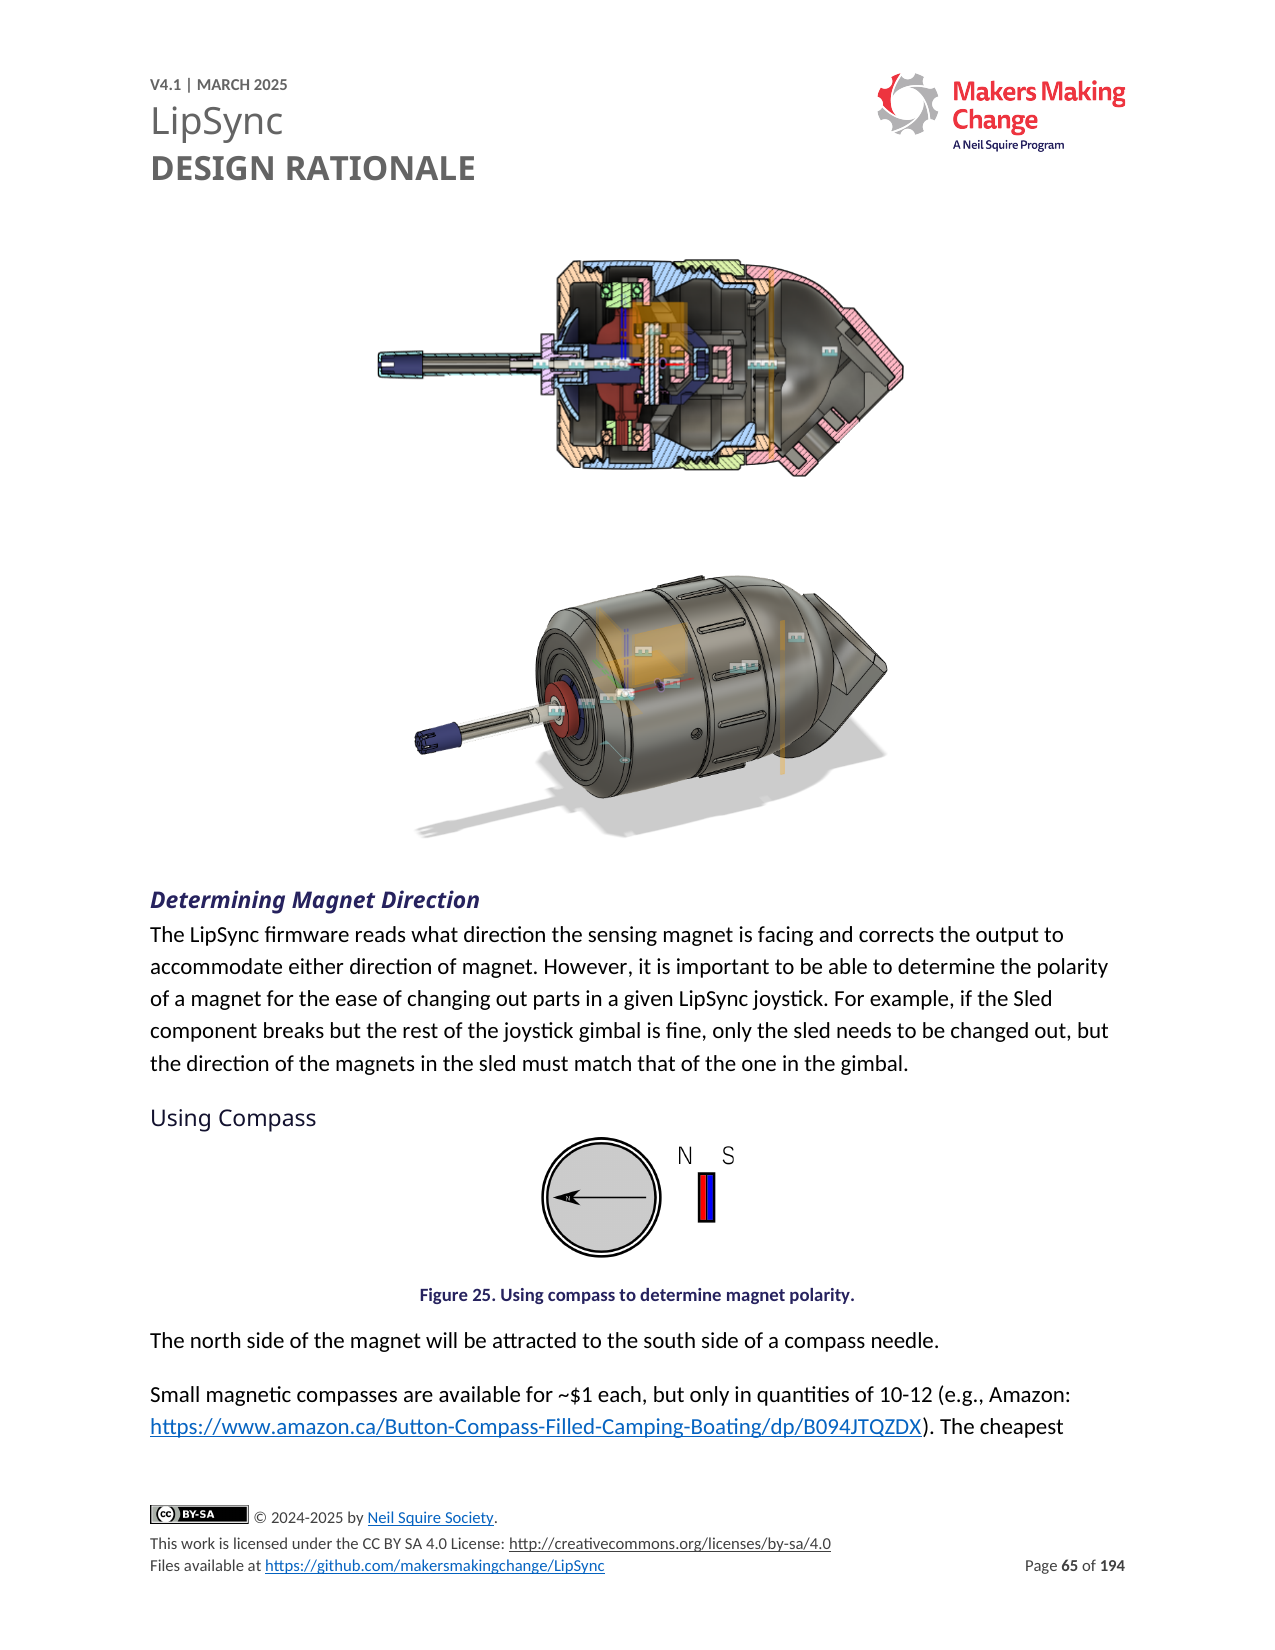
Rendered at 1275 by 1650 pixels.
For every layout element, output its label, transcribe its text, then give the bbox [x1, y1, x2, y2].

picture [877, 73, 1125, 152]
subtitle Determining Magnet Direction [150, 884, 1125, 915]
picture [361, 218, 914, 502]
subtitle Using Compass [150, 1102, 1125, 1133]
text The north side of the magnet will be attracted to the south side of a compass needle. [150, 1327, 1125, 1355]
text The LipSync firmware reads what direction the sensing magnet is facing and corrects the output to accommodate either direction of magnet. However, it is important to be able to determine the polarity of a magnet for the ease of changing out parts in a given LipSync joystick. For example, if the Sled component breaks but the rest of the joystick gimbal is fine, only the sled needs to be changed out, but the direction of the magnets in the sled must match that of the one in the gimbal. [150, 920, 1125, 1077]
picture [150, 1505, 249, 1524]
picture [381, 505, 894, 859]
picture [541, 1137, 734, 1258]
